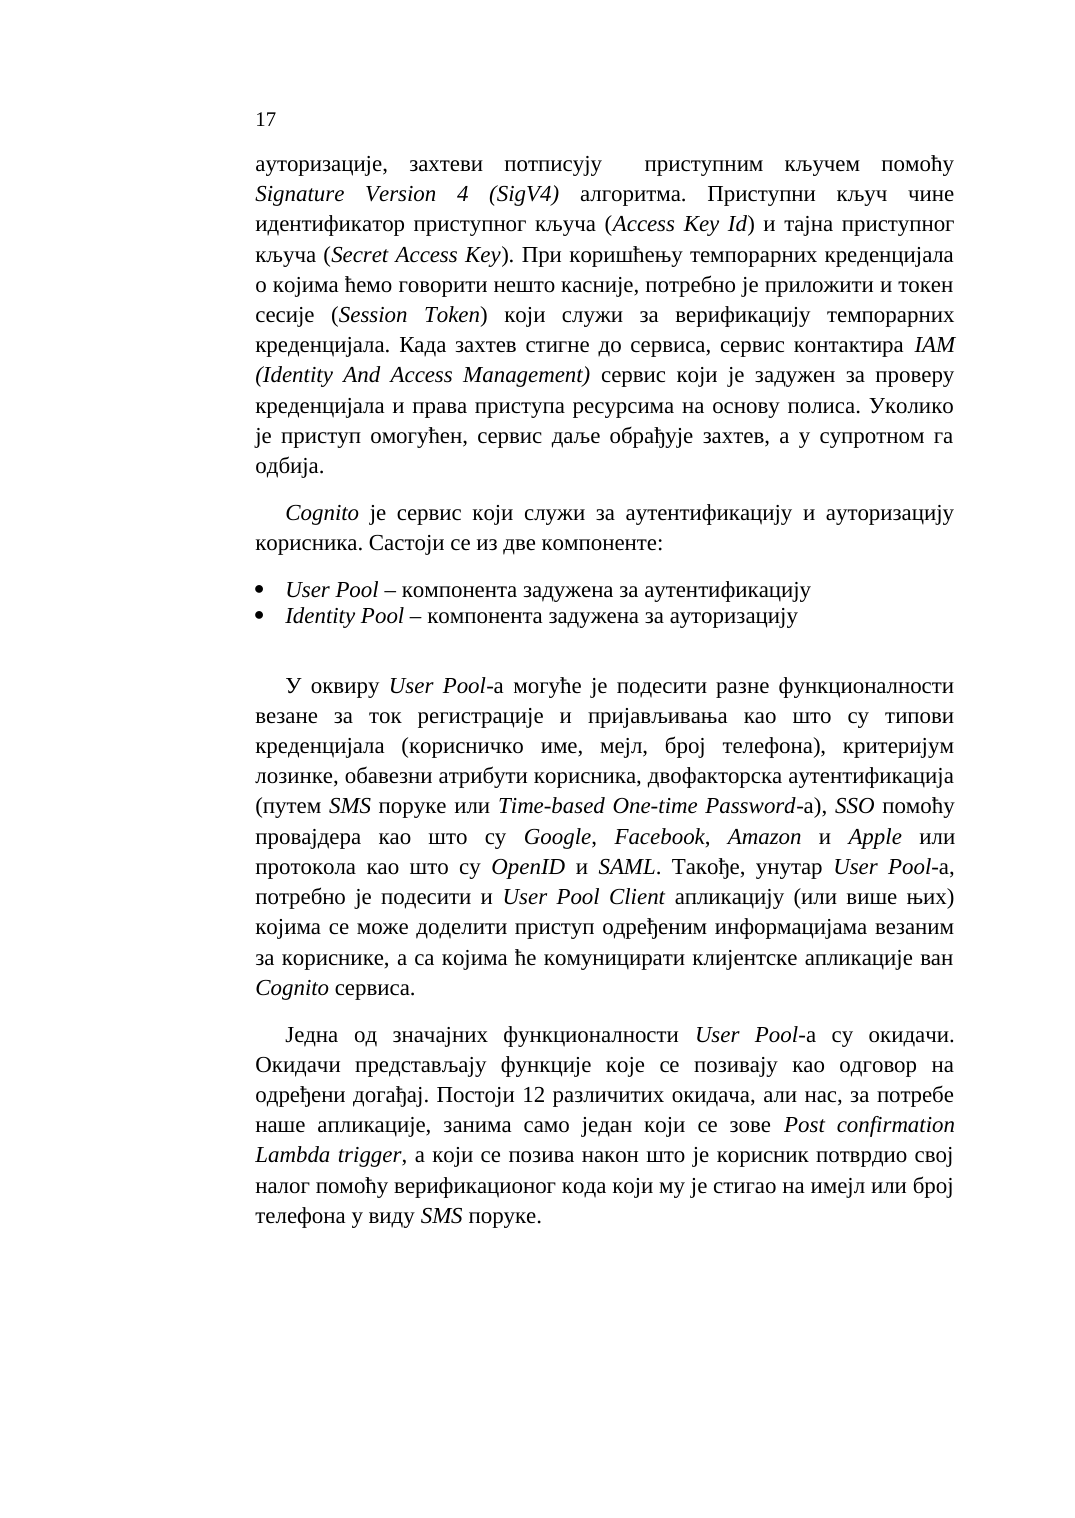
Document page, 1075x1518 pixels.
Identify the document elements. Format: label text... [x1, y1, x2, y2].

text Cognito је сервис који служи за аутентификацију и ауторизацију корисника. Састоји се из две компоненте: [255, 499, 955, 556]
text У оквиру User Pool-а могуће је подесити разне функционалности везане за ток регистрације и пријављивања као што су типови креденцијала (корисничко име, мејл, број телефона), критеријум лозинке, обавезни атрибути корисника, двофакторска аутентификација (путем SMS поруке или Time-based One-time Password-a), SSO помоћу провајдера као што су Google, Facebook, Amazon и Apple или протокола као што су OpenID и SAML. Такође, унутар User Pool-a, потребно је подесити и User Pool Client апликацију (или више њих) којима се може доделити приступ одређеним информацијама везаним за кориснике, а са којима ће комуницирати клијентске апликације ван Cognito сервиса. [255, 672, 955, 1000]
text Identity Pool – компонента задужена за ауторизацију [255, 602, 955, 629]
text Једна од значајних функционалности User Pool-а су окидачи. Окидачи представљају функције које се позивају као одговор на одређени догађај. Постоји 12 различитих окидача, али нас, за потребе наше апликације, занима само један који се зове Post confirmation Lambda trigger, а који се позива након што је корисник потврдио свој налог помоћу верификационог кода који му је стигао на имејл или број телефона у виду SMS поруке. [255, 1021, 955, 1228]
text User Pool – компонента задужена за аутентификацију [255, 576, 955, 602]
